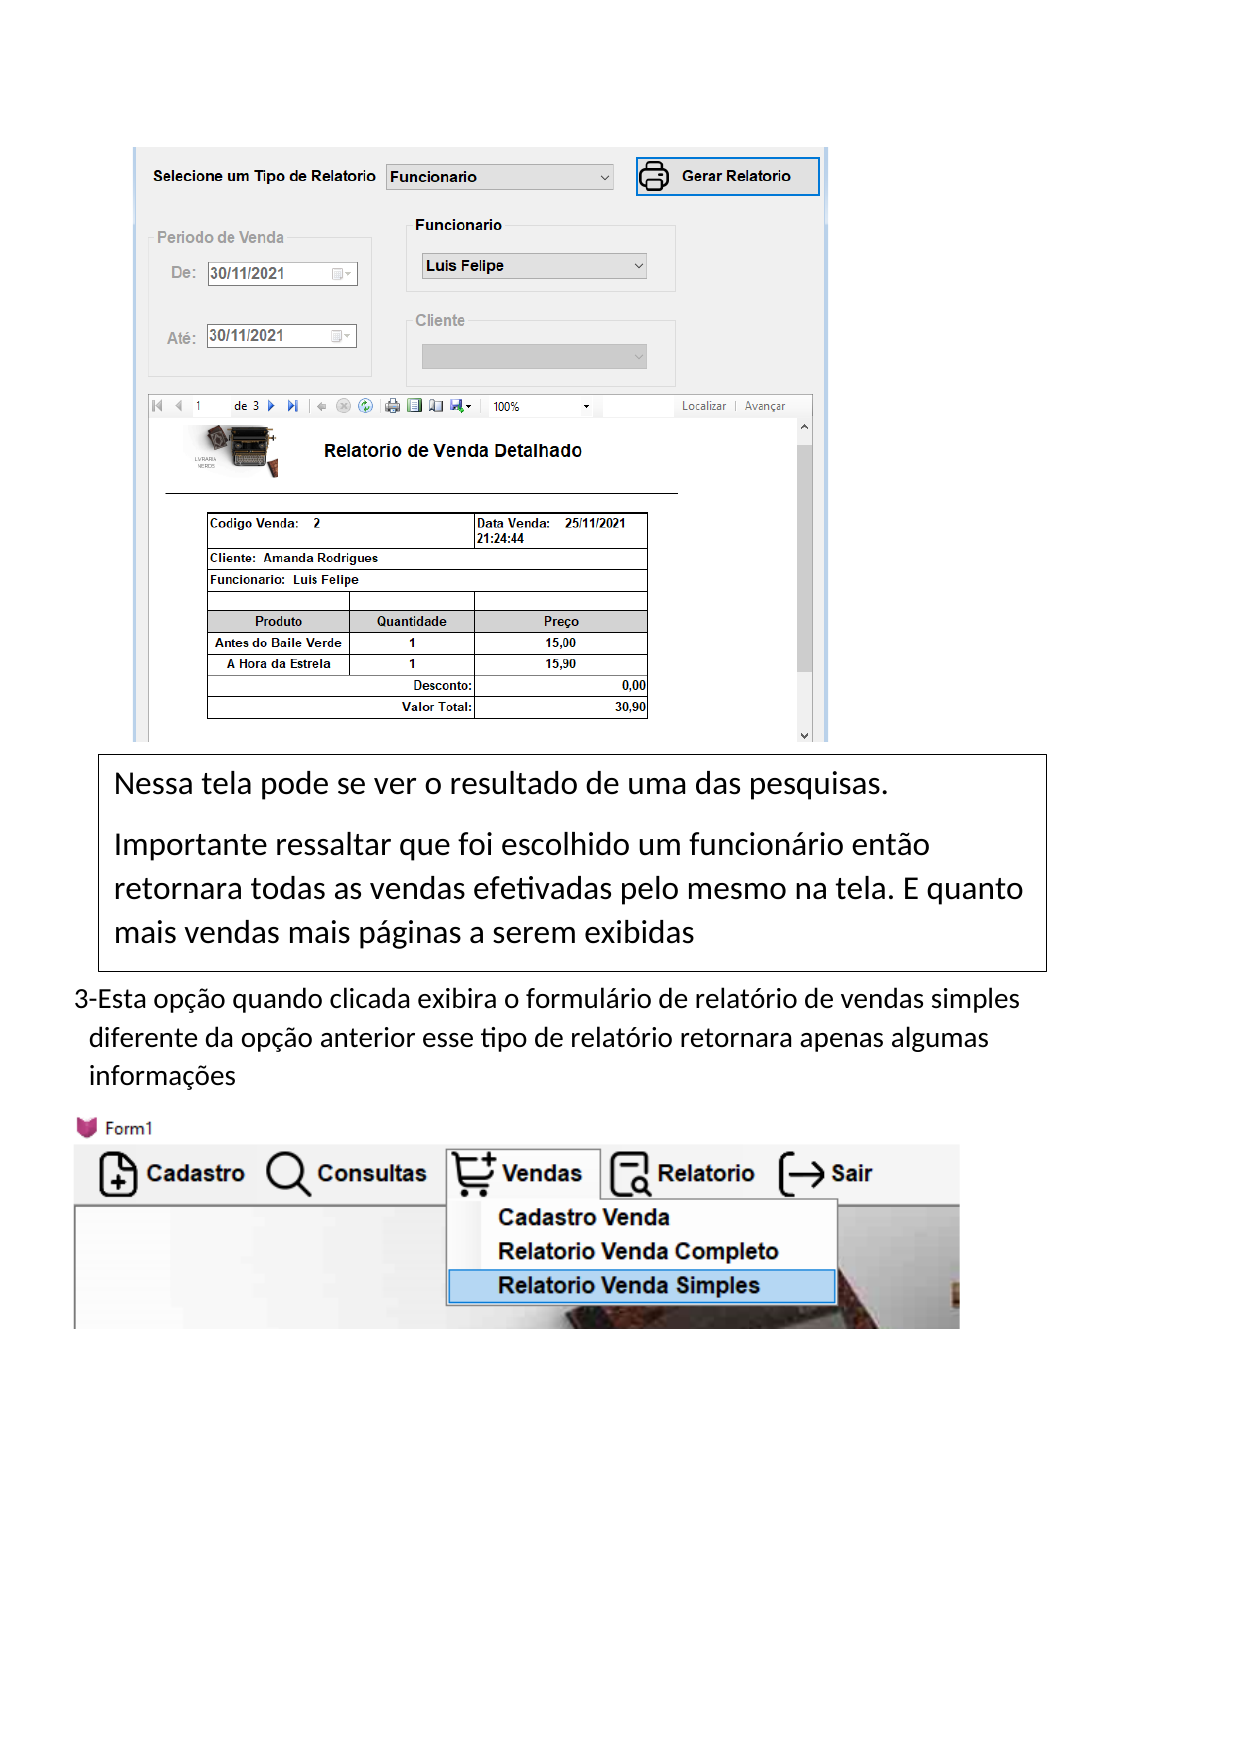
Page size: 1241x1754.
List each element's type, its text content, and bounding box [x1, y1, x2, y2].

picture [132, 147, 829, 742]
picture [73, 1112, 960, 1329]
text 3-Esta opção quando clicada exibira o formulário de relatório de vendas simples diferente da opção anterior esse tipo de relatório retornara apenas algumas informações [74, 981, 1107, 1093]
